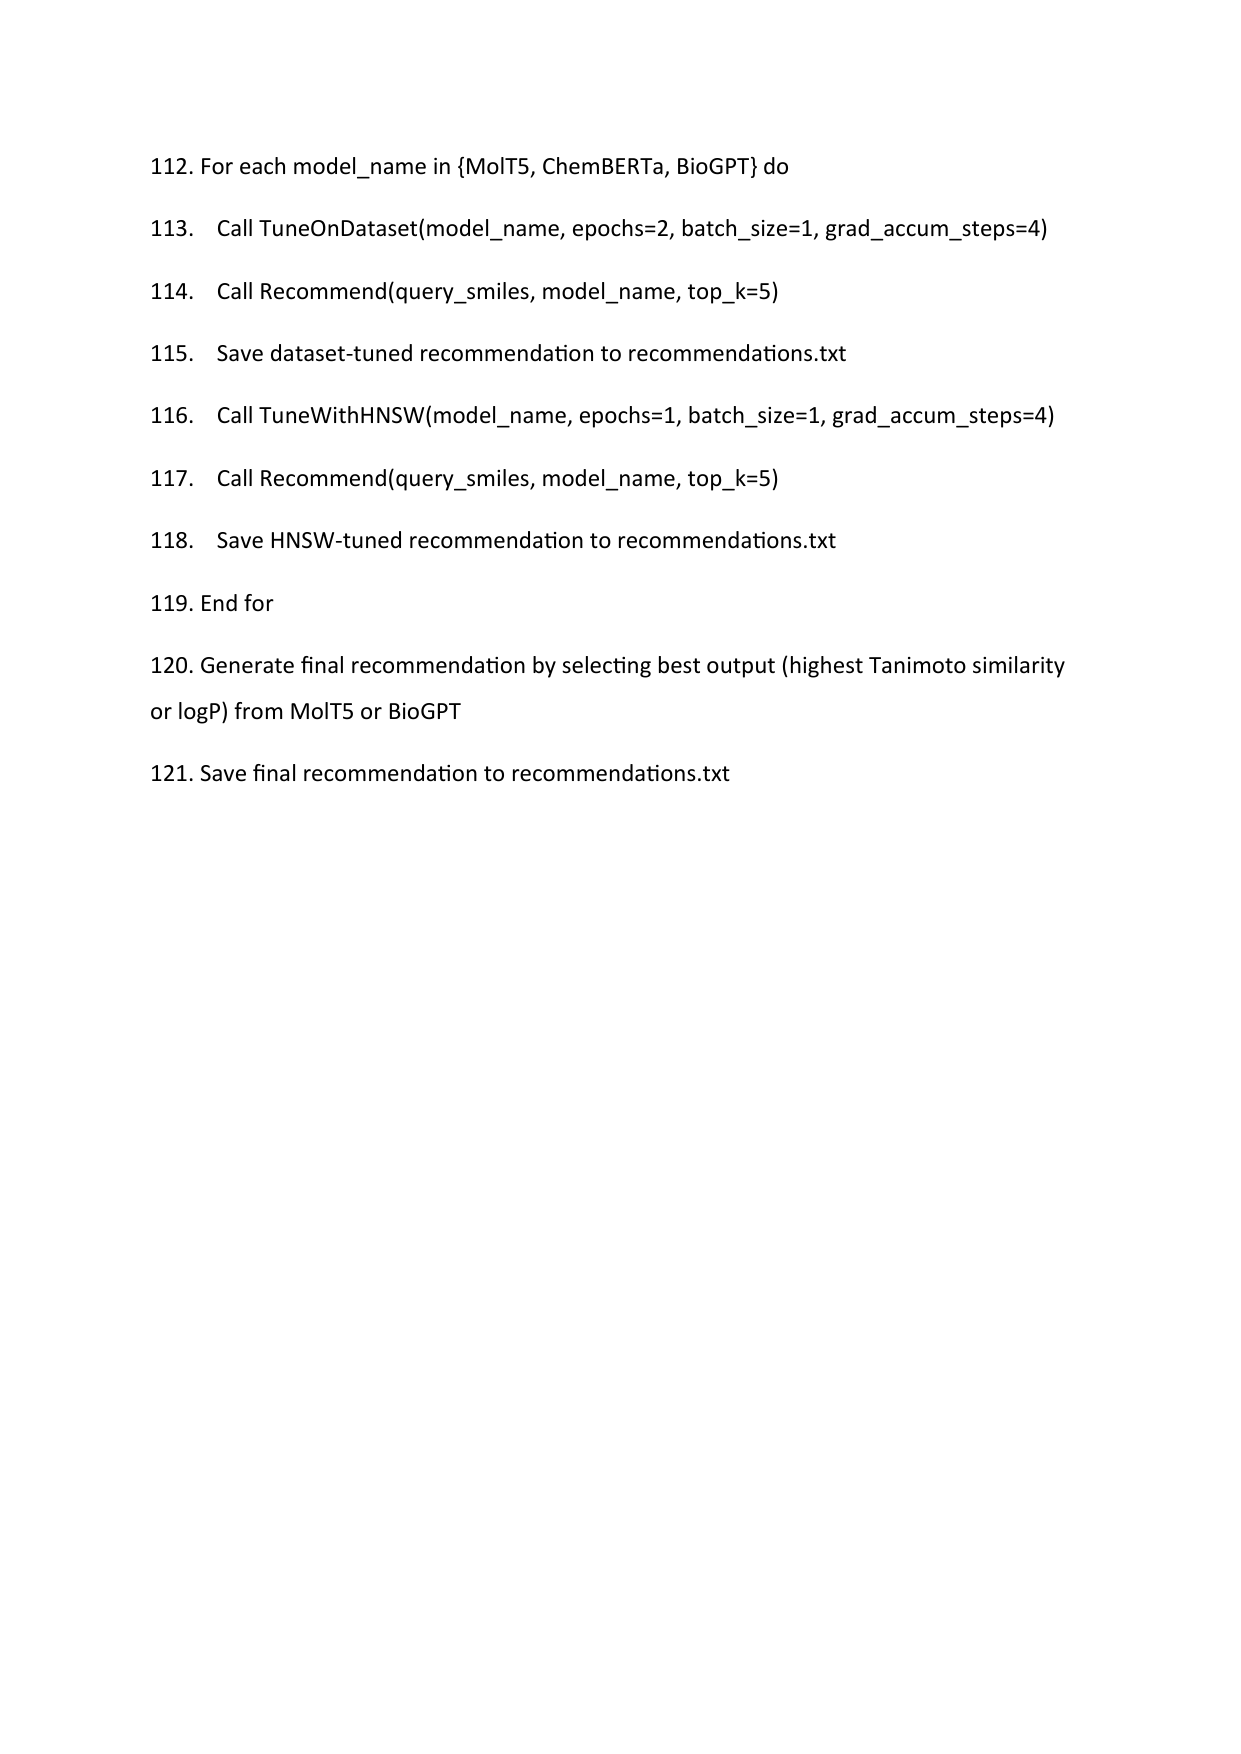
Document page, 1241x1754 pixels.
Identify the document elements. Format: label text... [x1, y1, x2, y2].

text 119. End for [150, 587, 1090, 617]
text 121. Save final recommendation to recommendations.txt [150, 757, 1090, 788]
text 113. Call TuneOnDataset(model_name, epochs=2, batch_size=1, grad_accum_steps=4) [150, 212, 1090, 243]
text 114. Call Recommend(query_smiles, model_name, top_k=5) [150, 275, 1090, 305]
text 115. Save dataset-tuned recommendation to recommendations.txt [150, 337, 1090, 368]
text 120. Generate final recommendation by selecting best output (highest Tanimoto similarity or logP) from MolT5 or BioGPT [150, 649, 1090, 725]
text 116. Call TuneWithHNSW(model_name, epochs=1, batch_size=1, grad_accum_steps=4) [150, 399, 1090, 430]
text 118. Save HNSW-tuned recommendation to recommendations.txt [150, 524, 1090, 555]
text 112. For each model_name in {MolT5, ChemBERTa, BioGPT} do [150, 150, 1090, 181]
text 117. Call Recommend(query_smiles, model_name, top_k=5) [150, 462, 1090, 492]
